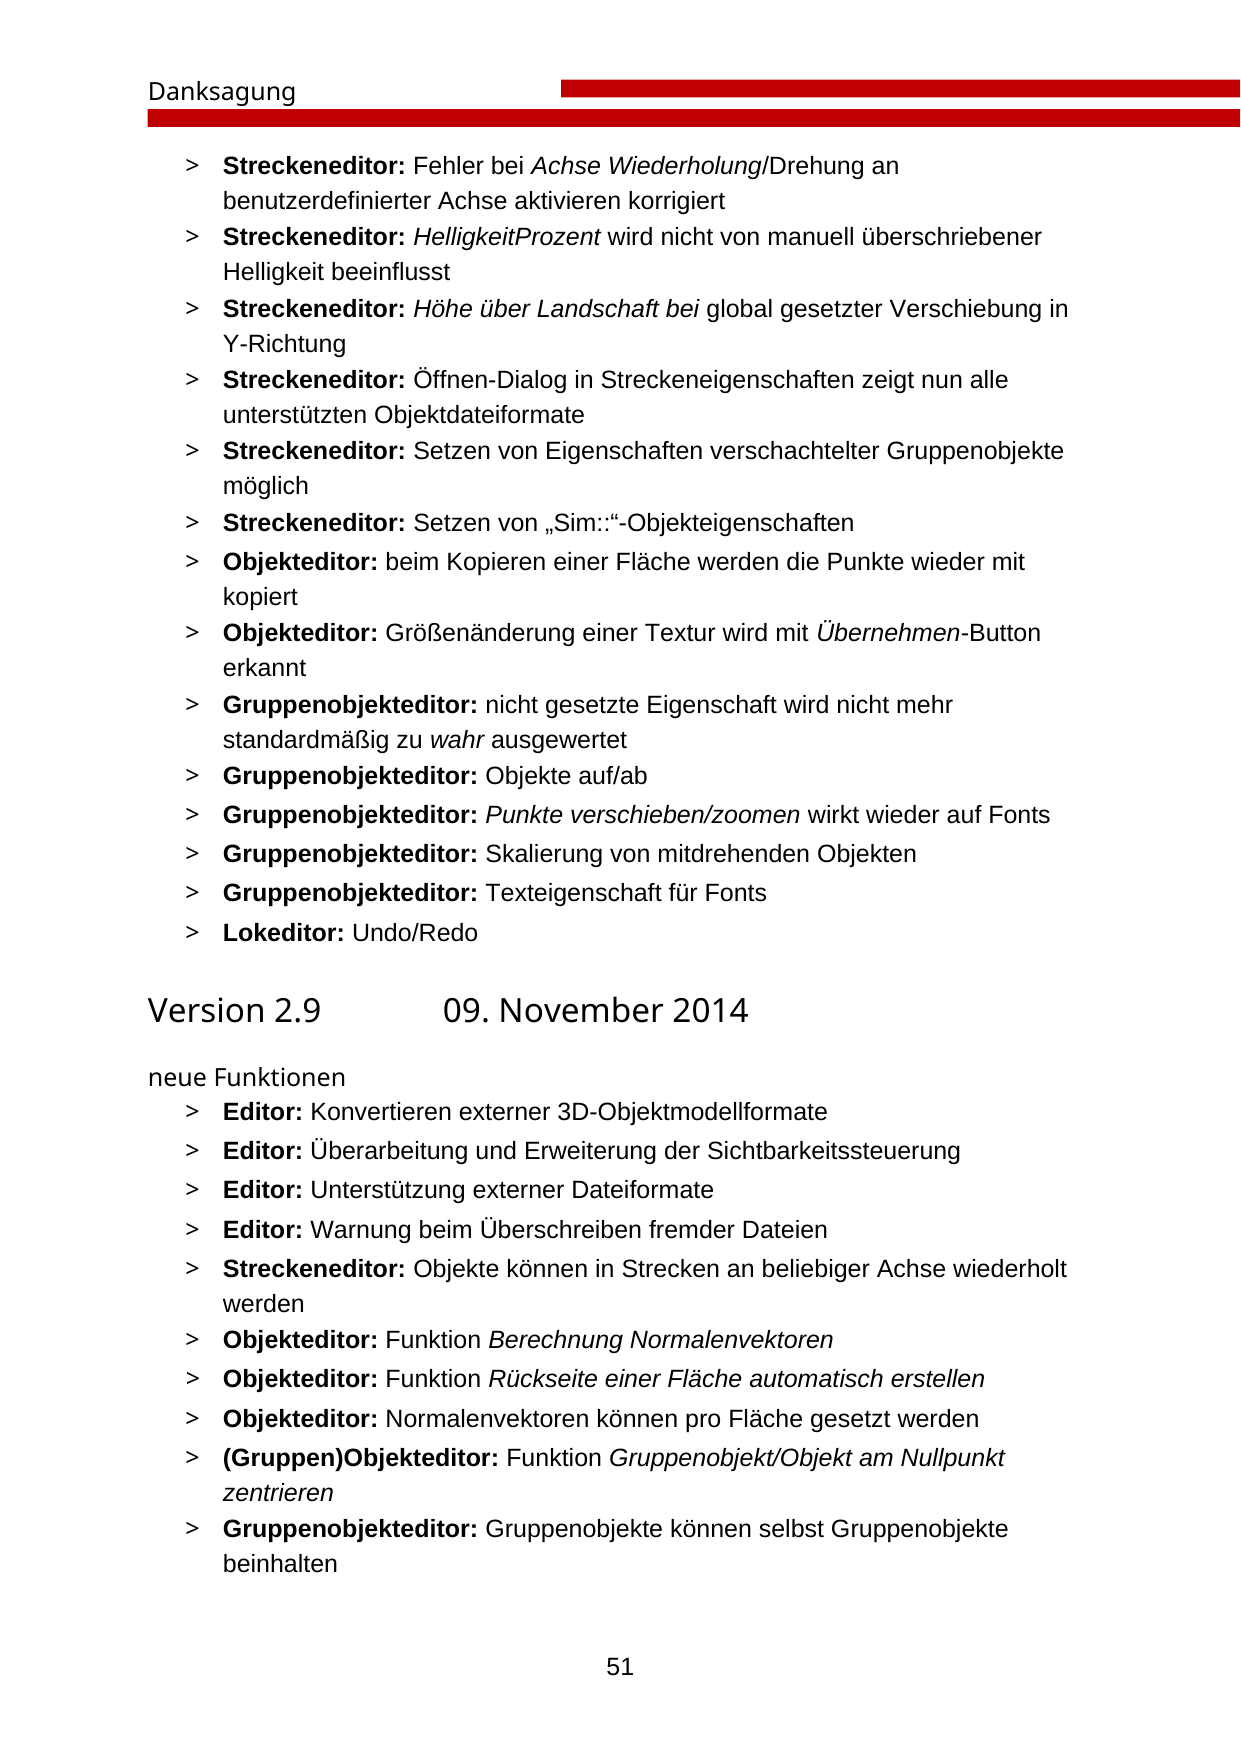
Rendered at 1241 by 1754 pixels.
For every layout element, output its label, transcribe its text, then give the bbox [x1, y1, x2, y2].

list Streckeneditor: Höhe über Landschaft bei global gesetzter Verschiebung in Y-Richtung [185, 290, 1093, 357]
list Editor: Unterstützung externer Dateiformate [185, 1172, 1093, 1206]
list Editor: Konvertieren externer 3D-Objektmodellformate [185, 1094, 1093, 1128]
list Streckeneditor: Setzen von Eigenschaften verschachtelter Gruppenobjekte möglich [185, 433, 1093, 500]
list (Gruppen)Objekteditor: Funktion Gruppenobjekt/Objekt am Nullpunkt zentrieren [185, 1439, 1093, 1506]
list Lokeditor: Undo/Redo [185, 914, 1093, 948]
list Streckeneditor: Setzen von „Sim::“-Objekteigenschaften [185, 504, 1093, 538]
list Streckeneditor: Öffnen-Dialog in Streckeneigenschaften zeigt nun alle unterstützten Objektdateiformate [185, 362, 1093, 429]
list Gruppenobjekteditor: Punkte verschieben/zoomen wirkt wieder auf Fonts [185, 797, 1093, 831]
list Gruppenobjekteditor: Texteigenschaft für Fonts [185, 875, 1093, 909]
text Version 2.9 09. November 2014 [148, 987, 1093, 1032]
list Objekteditor: Normalenvektoren können pro Fläche gesetzt werden [185, 1400, 1093, 1434]
list Objekteditor: beim Kopieren einer Fläche werden die Punkte wieder mit kopiert [185, 543, 1093, 611]
list Gruppenobjekteditor: nicht gesetzte Eigenschaft wird nicht mehr standardmäßig zu wahr ausgewertet [185, 686, 1093, 753]
list Gruppenobjekteditor: Gruppenobjekte können selbst Gruppenobjekte beinhalten [185, 1511, 1093, 1578]
list Objekteditor: Größenänderung einer Textur wird mit Übernehmen-Button erkannt [185, 615, 1093, 682]
list Editor: Warnung beim Überschreiben fremder Dateien [185, 1211, 1093, 1245]
list Editor: Überarbeitung und Erweiterung der Sichtbarkeitssteuerung [185, 1133, 1093, 1167]
list Streckeneditor: Fehler bei Achse Wiederholung/Drehung an benutzerdefinierter Achse aktivieren korrigiert [185, 148, 1093, 215]
list Objekteditor: Funktion Berechnung Normalenvektoren [185, 1322, 1093, 1356]
list Gruppenobjekteditor: Skalierung von mitdrehenden Objekten [185, 836, 1093, 870]
list Gruppenobjekteditor: Objekte auf/ab [185, 758, 1093, 792]
list Objekteditor: Funktion Rückseite einer Fläche automatisch erstellen [185, 1361, 1093, 1395]
title neue Funktionen [148, 1060, 1093, 1094]
list Streckeneditor: HelligkeitProzent wird nicht von manuell überschriebener Helligkeit beeinflusst [185, 219, 1093, 286]
list Streckeneditor: Objekte können in Strecken an beliebiger Achse wiederholt werden [185, 1251, 1093, 1318]
